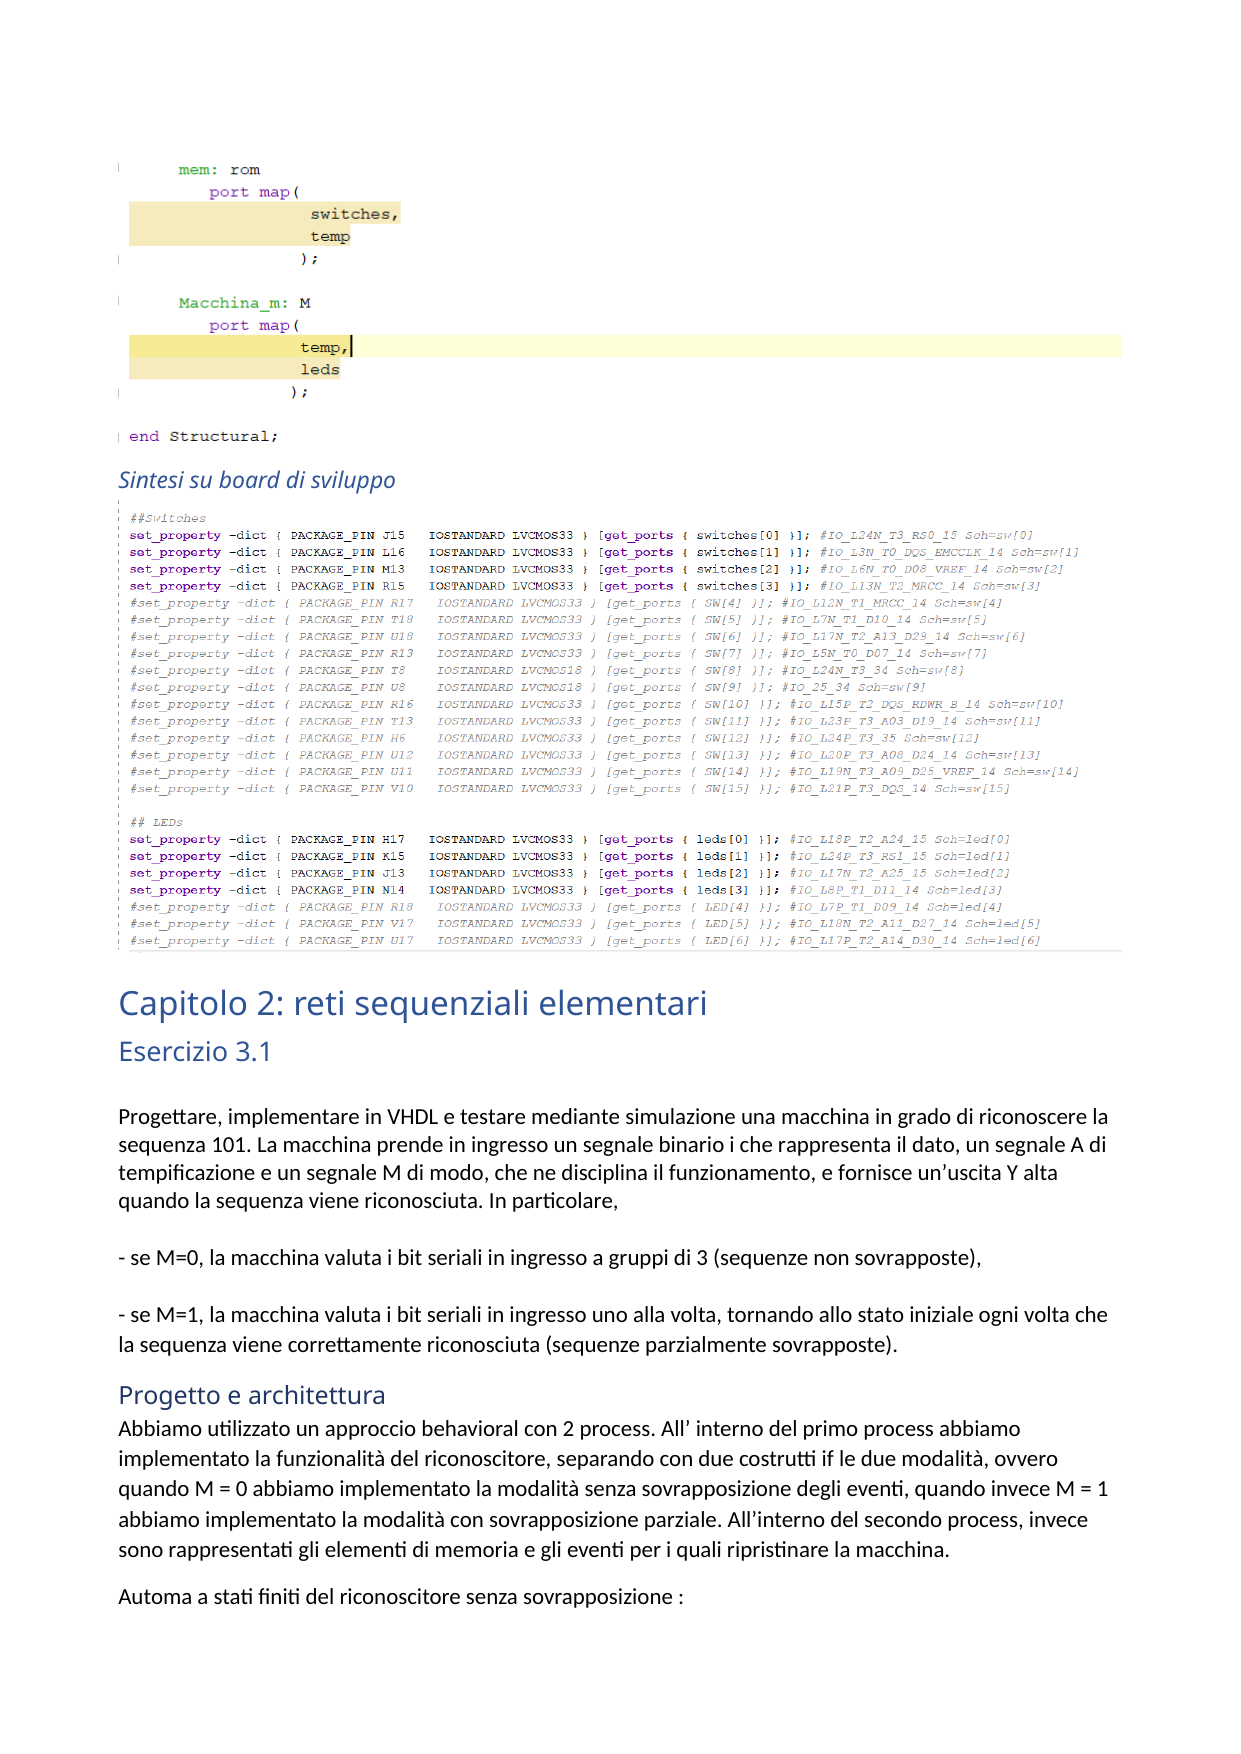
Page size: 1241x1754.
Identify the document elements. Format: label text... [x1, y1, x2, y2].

text Progettare, implementare in VHDL e testare mediante simulazione una macchina in grado di riconoscere la sequenza 101. La macchina prende in ingresso un segnale binario i che rappresenta il dato, un segnale A di tempificazione e un segnale M di modo, che ne disciplina il funzionamento, e fornisce un’uscita Y alta quando la sequenza viene riconosciuta. In particolare, [118, 1102, 1122, 1214]
subtitle Sintesi su board di sviluppo [118, 464, 1122, 495]
text - se M=0, la macchina valuta i bit seriali in ingresso a gruppi di 3 (sequenze non sovrapposte), [118, 1243, 1122, 1271]
text Automa a stati finiti del riconoscitore senza sovrapposizione : [118, 1582, 1122, 1610]
picture [118, 497, 1123, 953]
subtitle Capitolo 2: reti sequenziali elementari [118, 980, 1122, 1025]
subtitle Esercizio 3.1 [118, 1033, 1122, 1070]
text Abbiamo utilizzato un approccio behavioral con 2 process. All’ interno del primo process abbiamo implementato la funzionalità del riconoscitore, separando con due costrutti if le due modalità, ovvero quando M = 0 abbiamo implementato la modalità senza sovrapposizione degli eventi, quando invece M = 1 abbiamo implementato la modalità con sovrapposizione parziale. All’interno del secondo process, invece sono rappresentati gli elementi di memoria e gli eventi per i quali ripristinare la macchina. [118, 1414, 1122, 1563]
subtitle Progetto e architettura [118, 1377, 1122, 1411]
picture [118, 147, 1123, 446]
text - se M=1, la macchina valuta i bit seriali in ingresso uno alla volta, tornando allo stato iniziale ogni volta che la sequenza viene correttamente riconosciuta (sequenze parzialmente sovrapposte). [118, 1300, 1122, 1358]
